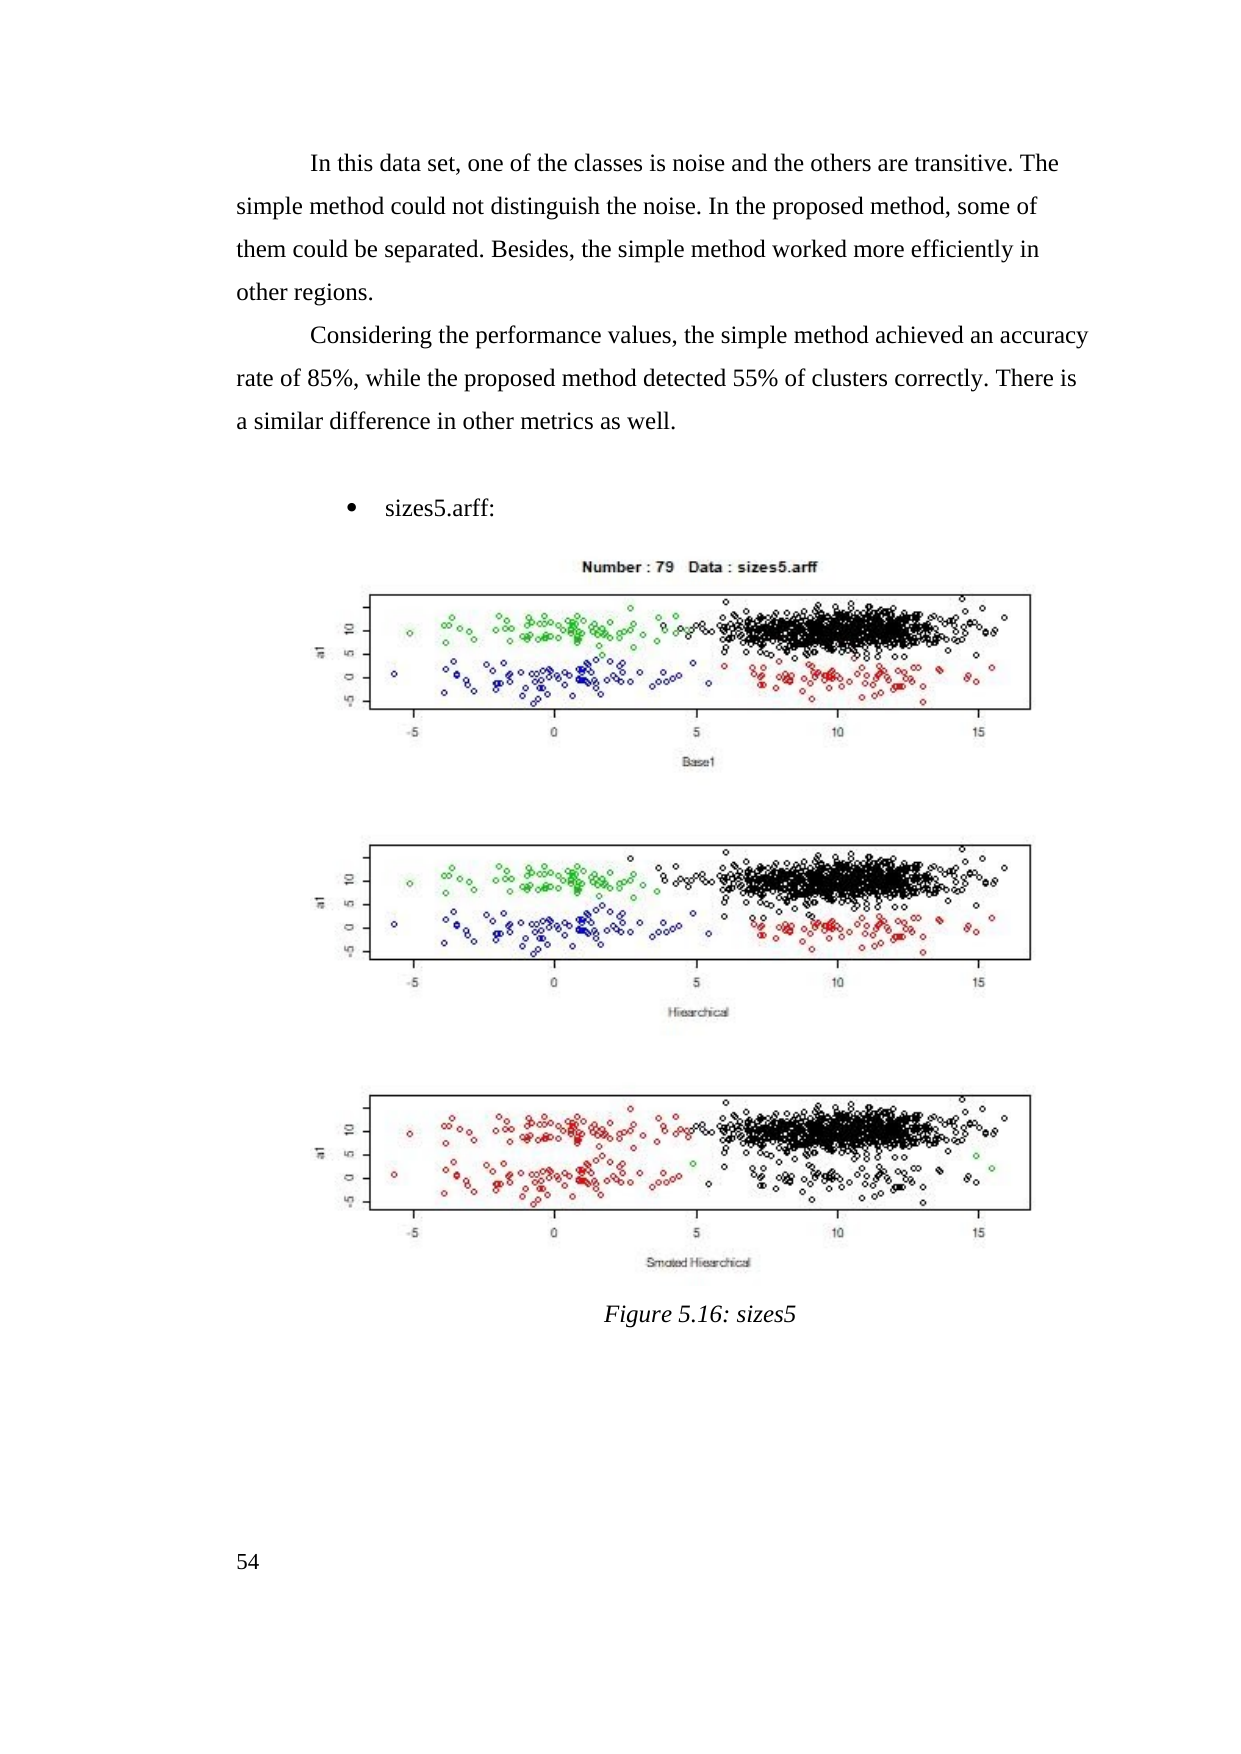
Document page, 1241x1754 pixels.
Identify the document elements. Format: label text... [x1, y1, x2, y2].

picture [310, 535, 1060, 1286]
text Considering the performance values, the simple method achieved an accuracy rate of 85%, while the proposed method detected 55% of clusters correctly. There is a similar difference in other metrics as well. [236, 320, 1092, 435]
list sizes5.arff: [347, 493, 1092, 521]
text Figure 5.16: sizes5 [236, 1299, 1092, 1328]
text In this data set, one of the classes is noise and the others are transitive. The simple method could not distinguish the noise. In the proposed method, some of them could be separated. Besides, the simple method worked more efficiently in other regions. [236, 148, 1092, 306]
